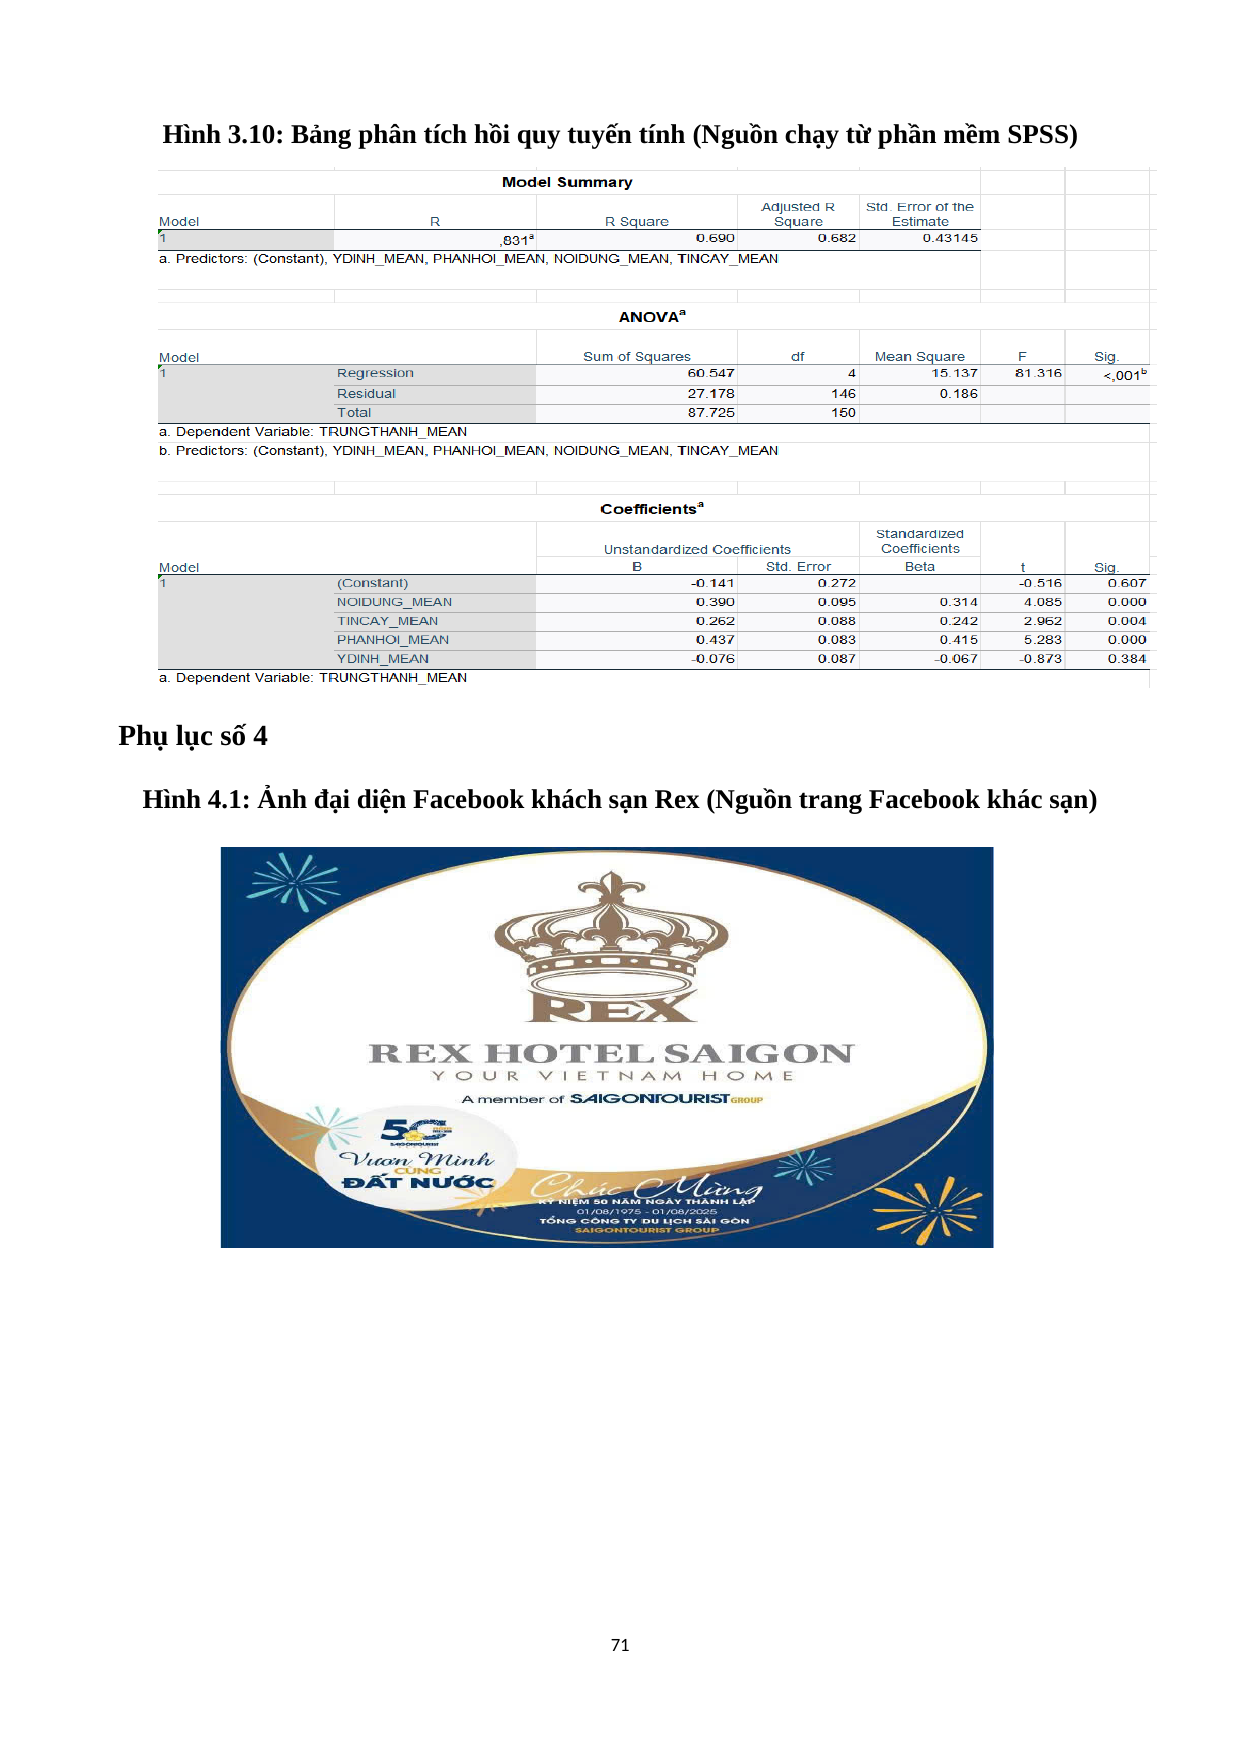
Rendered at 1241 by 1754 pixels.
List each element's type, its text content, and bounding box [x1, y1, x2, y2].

text Phụ lục số 4 [118, 416, 1122, 752]
text Hình 3.10: Bảng phân tích hồi quy tuyến tính (Nguồn chạy từ phần mềm SPSS) [118, 118, 1122, 149]
picture [156, 167, 1155, 686]
picture [220, 847, 994, 1248]
text Hình 4.1: Ảnh đại diện Facebook khách sạn Rex (Nguồn trang Facebook khác sạn) [118, 783, 1122, 814]
